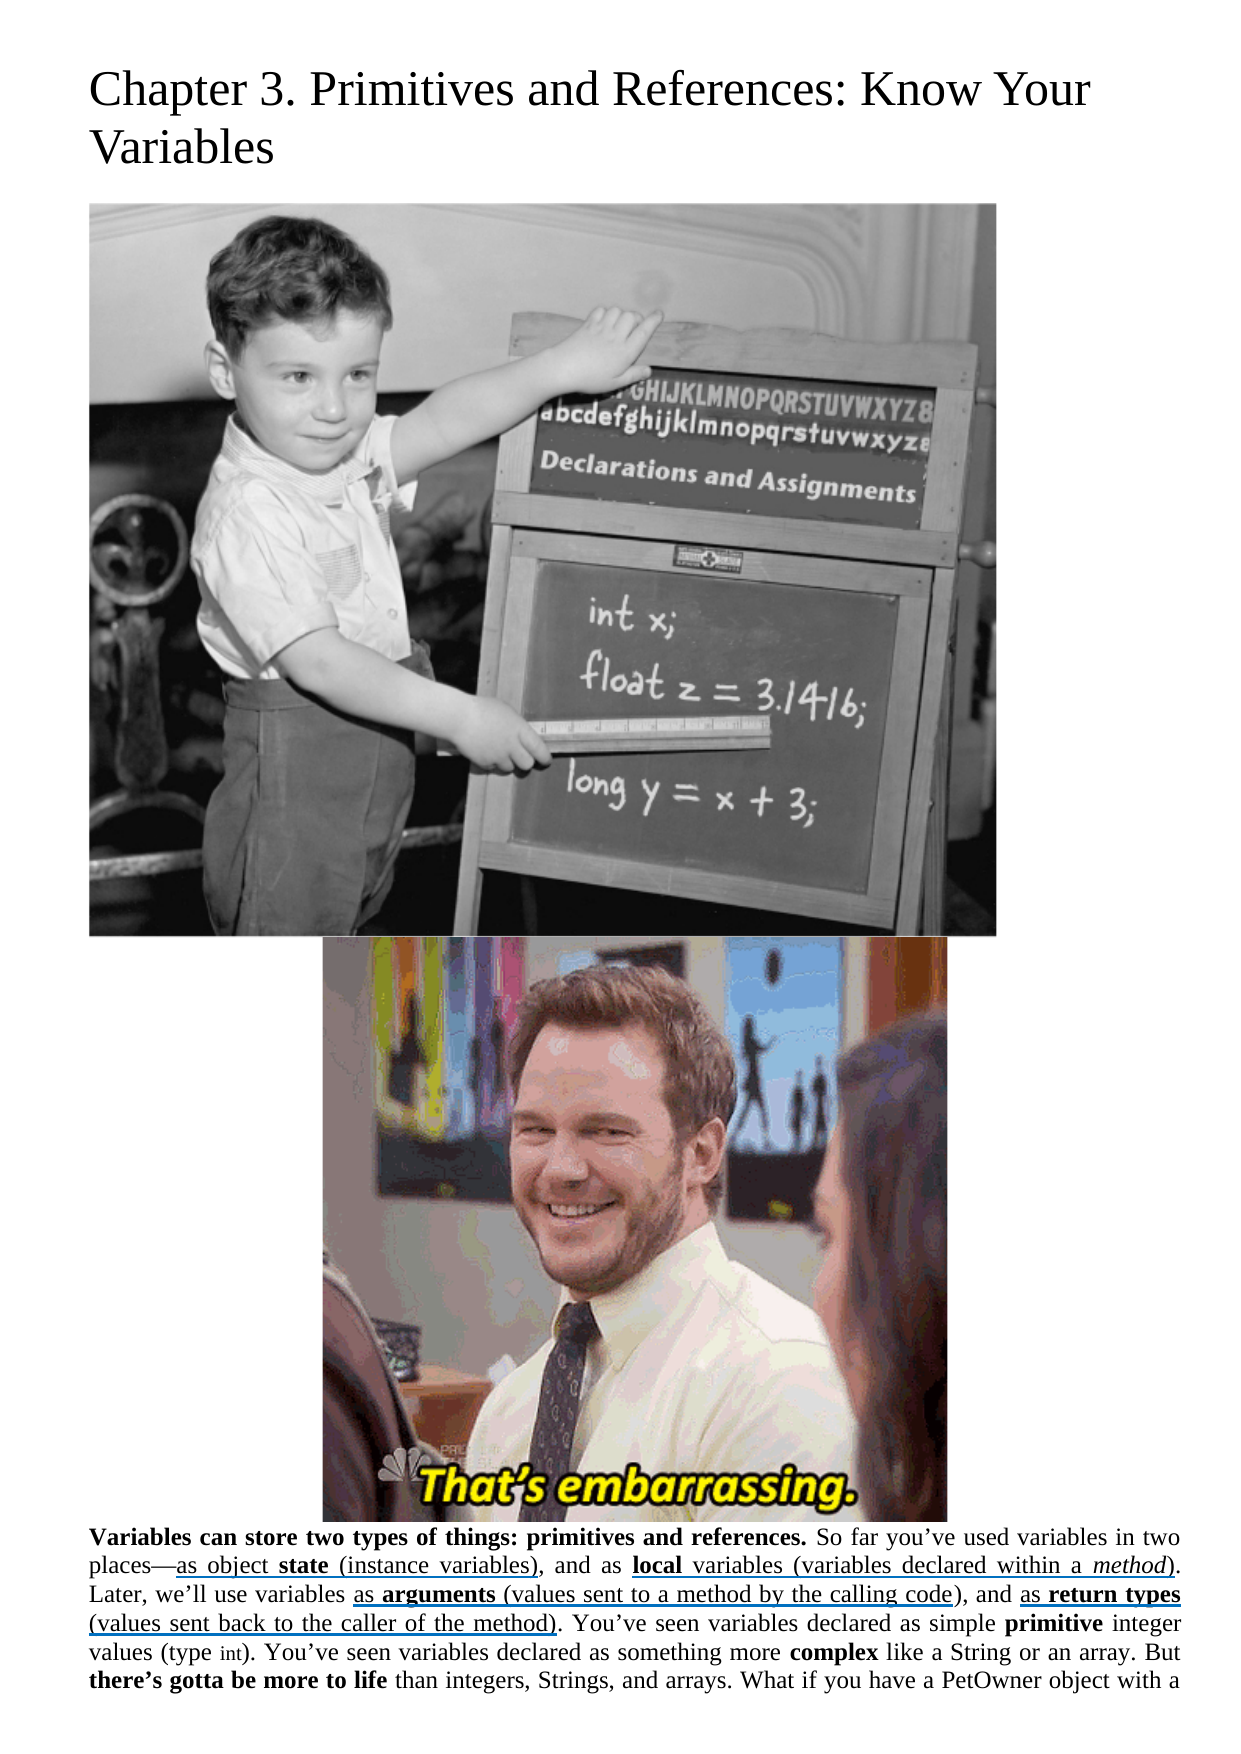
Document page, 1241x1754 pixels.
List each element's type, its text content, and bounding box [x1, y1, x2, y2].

subtitle Chapter 3. Primitives and References: Know Your Variables [89, 59, 1181, 174]
picture [88, 203, 997, 1522]
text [89, 1522, 1181, 1694]
